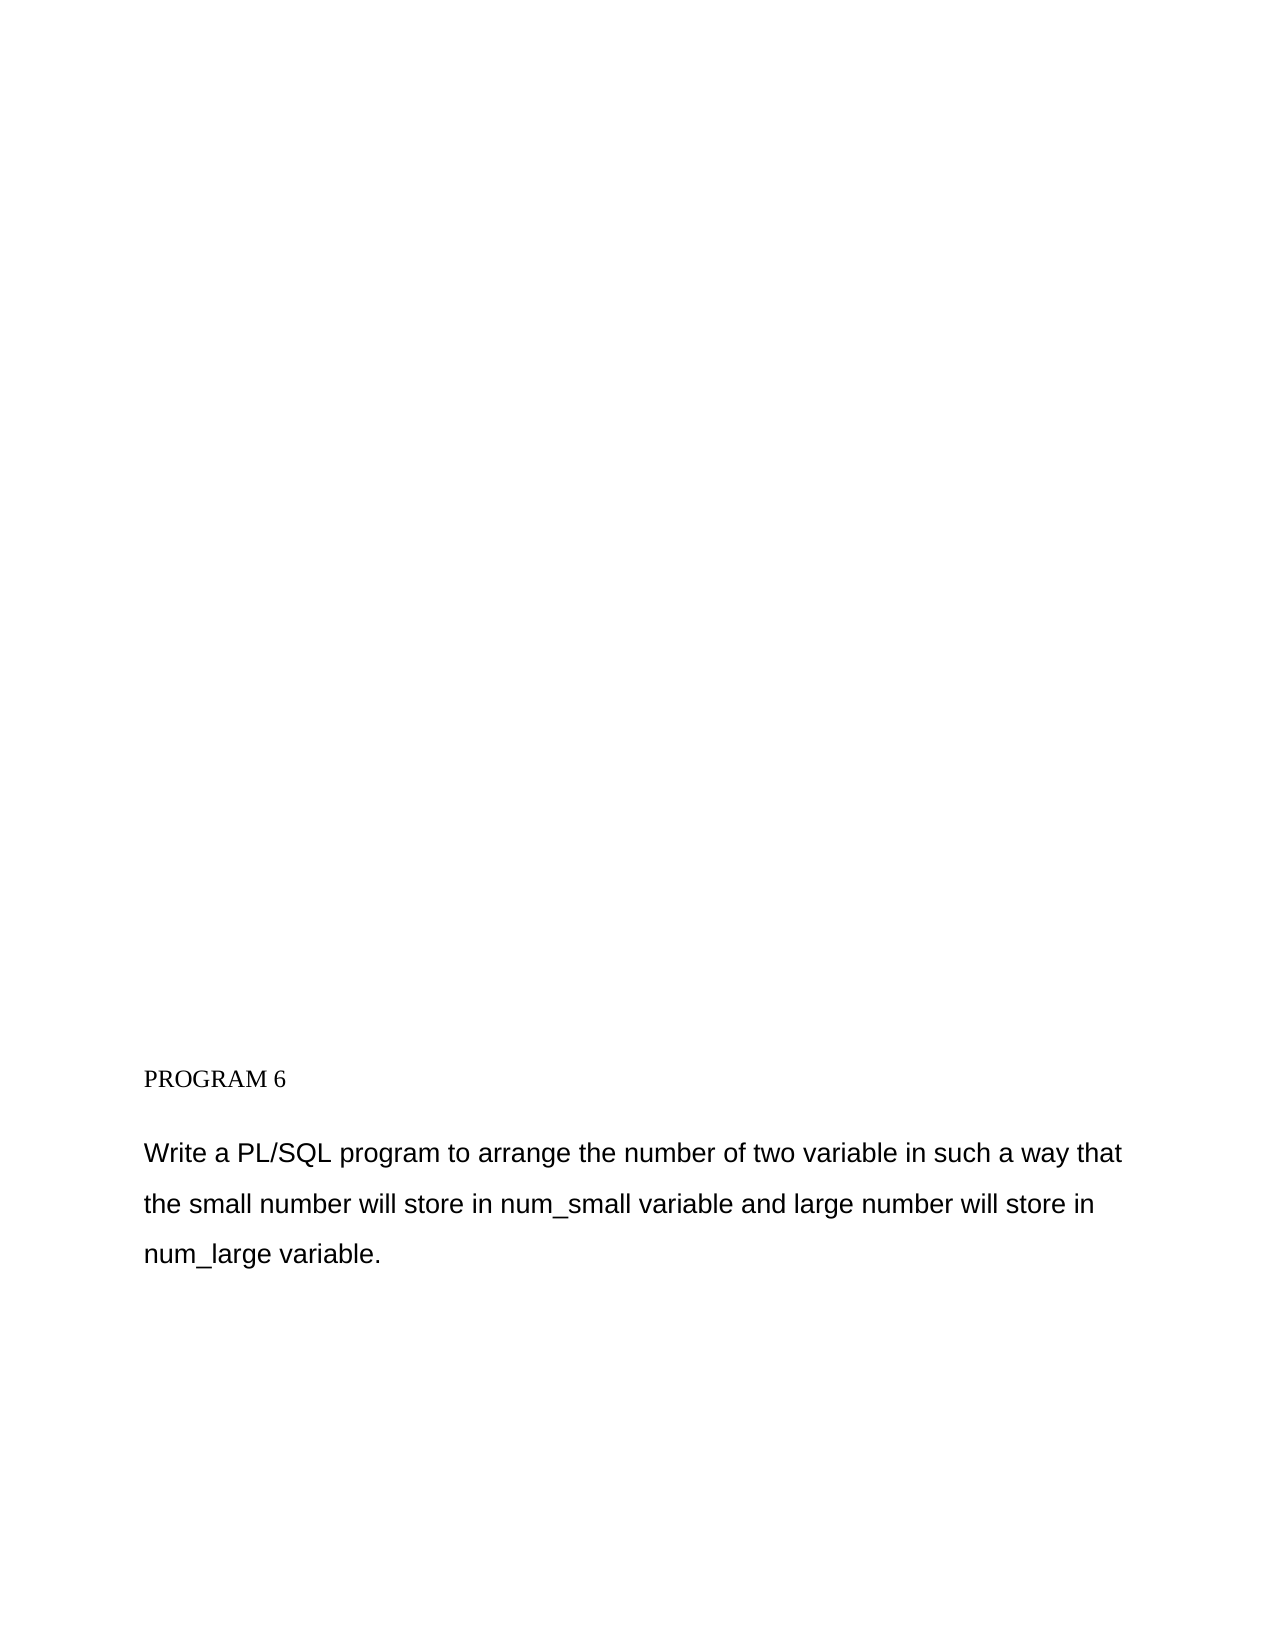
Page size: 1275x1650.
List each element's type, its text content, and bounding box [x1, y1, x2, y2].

text Write a PL/SQL program to arrange the number of two variable in such a way that the small number will store in num_small variable and large number will store in num_large variable. [144, 1137, 1139, 1270]
text PROGRAM 6 [144, 1064, 1275, 1093]
